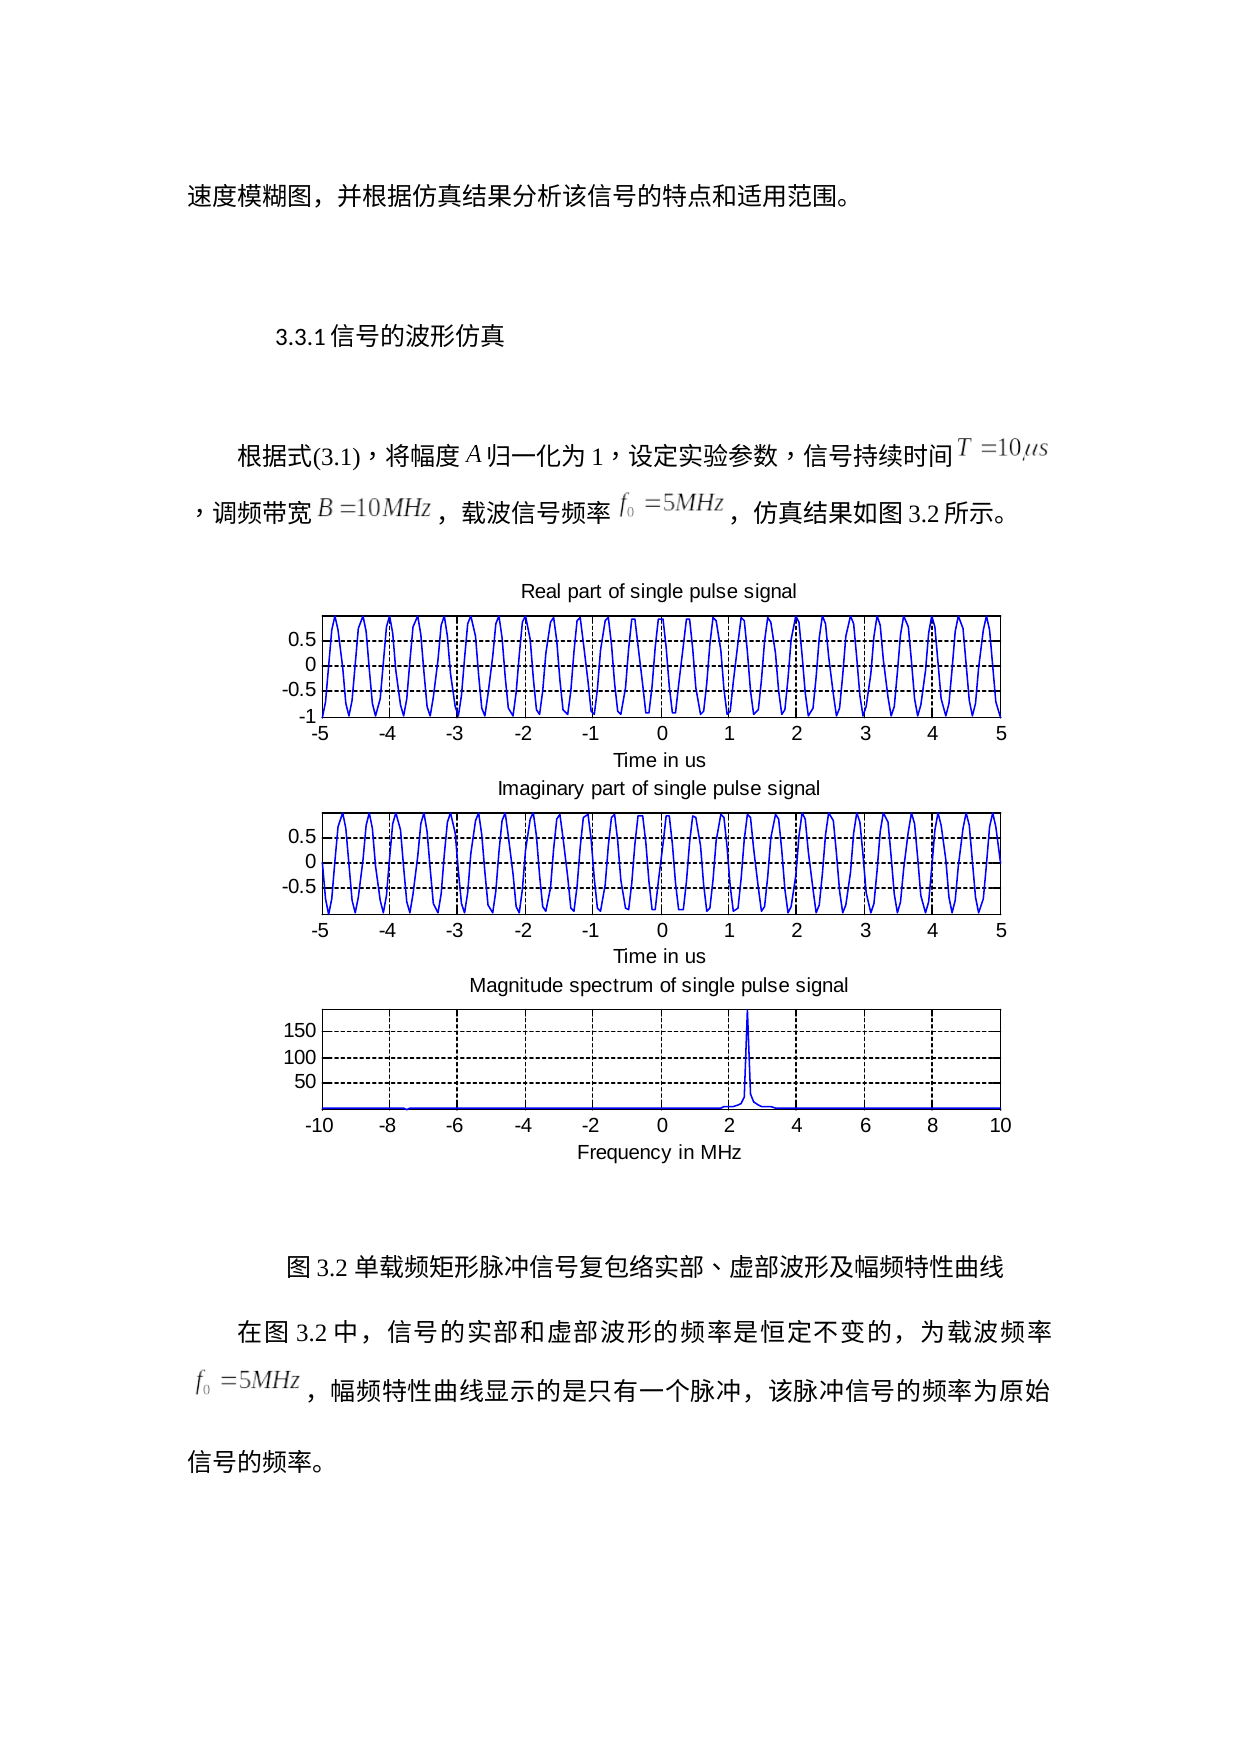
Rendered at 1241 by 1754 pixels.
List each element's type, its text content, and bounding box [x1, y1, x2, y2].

text 在图3.2中，信号的实部和虚部波形的频率是恒定不变的，为载波频率，幅频特性曲线显示的是只有一个脉冲，该脉冲信号的频率为原始信号的频率。 [187, 1298, 1053, 1493]
text 图3.2 单载频矩形脉冲信号复包络实部、虚部波形及幅频特性曲线 [187, 1233, 1053, 1298]
text 根据式(3.1)，将幅度归一化为1，设定实验参数，信号持续时间，调频带宽，载波信号频率，仿真结果如图3.2所示。 [187, 420, 1053, 550]
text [187, 162, 1053, 227]
subtitle 3.3.1信号的波形仿真 [187, 302, 1053, 367]
